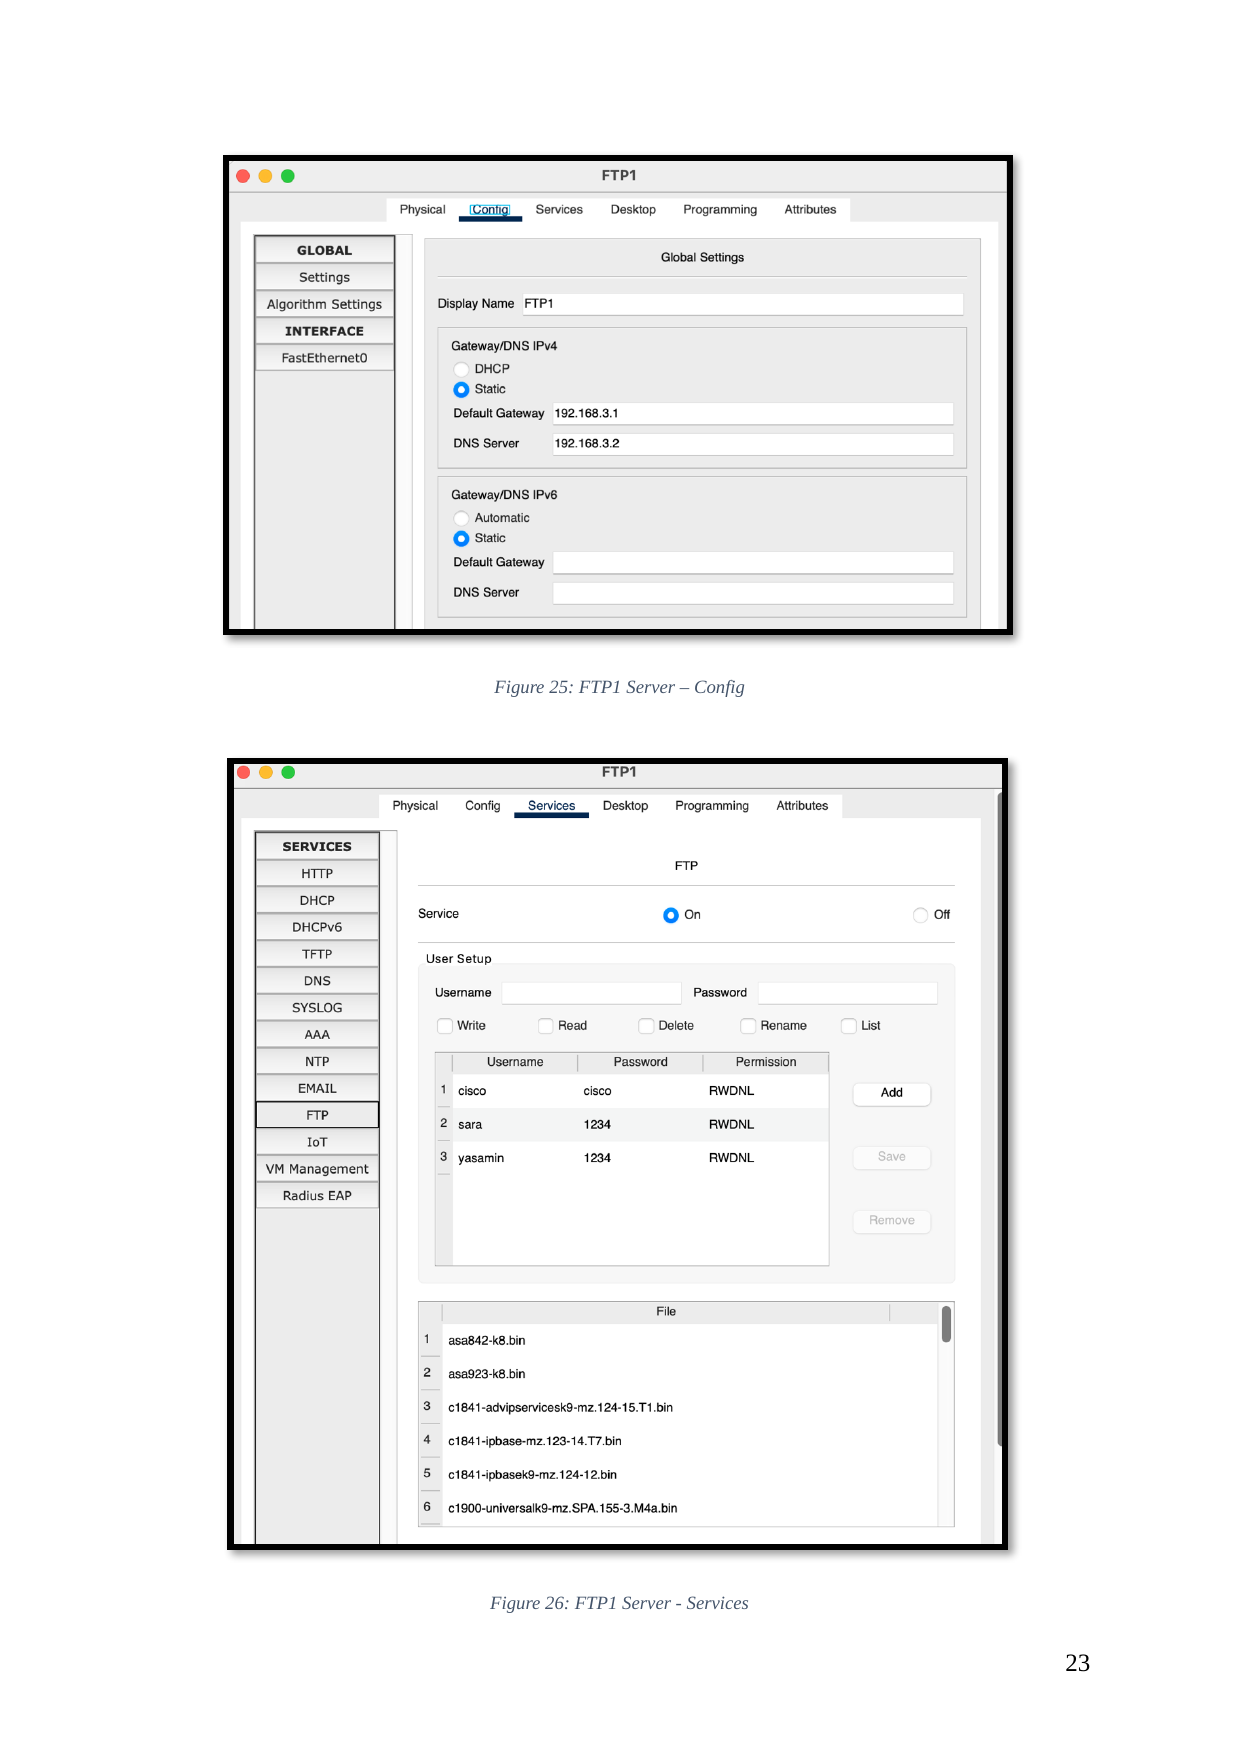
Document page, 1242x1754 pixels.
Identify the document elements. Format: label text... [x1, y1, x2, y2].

picture [234, 764, 1002, 1544]
text Figure 25: FTP1 Server – Config [150, 676, 1090, 698]
text Figure 26: FTP1 Server - Services [150, 1592, 1090, 1613]
picture [229, 161, 1007, 629]
